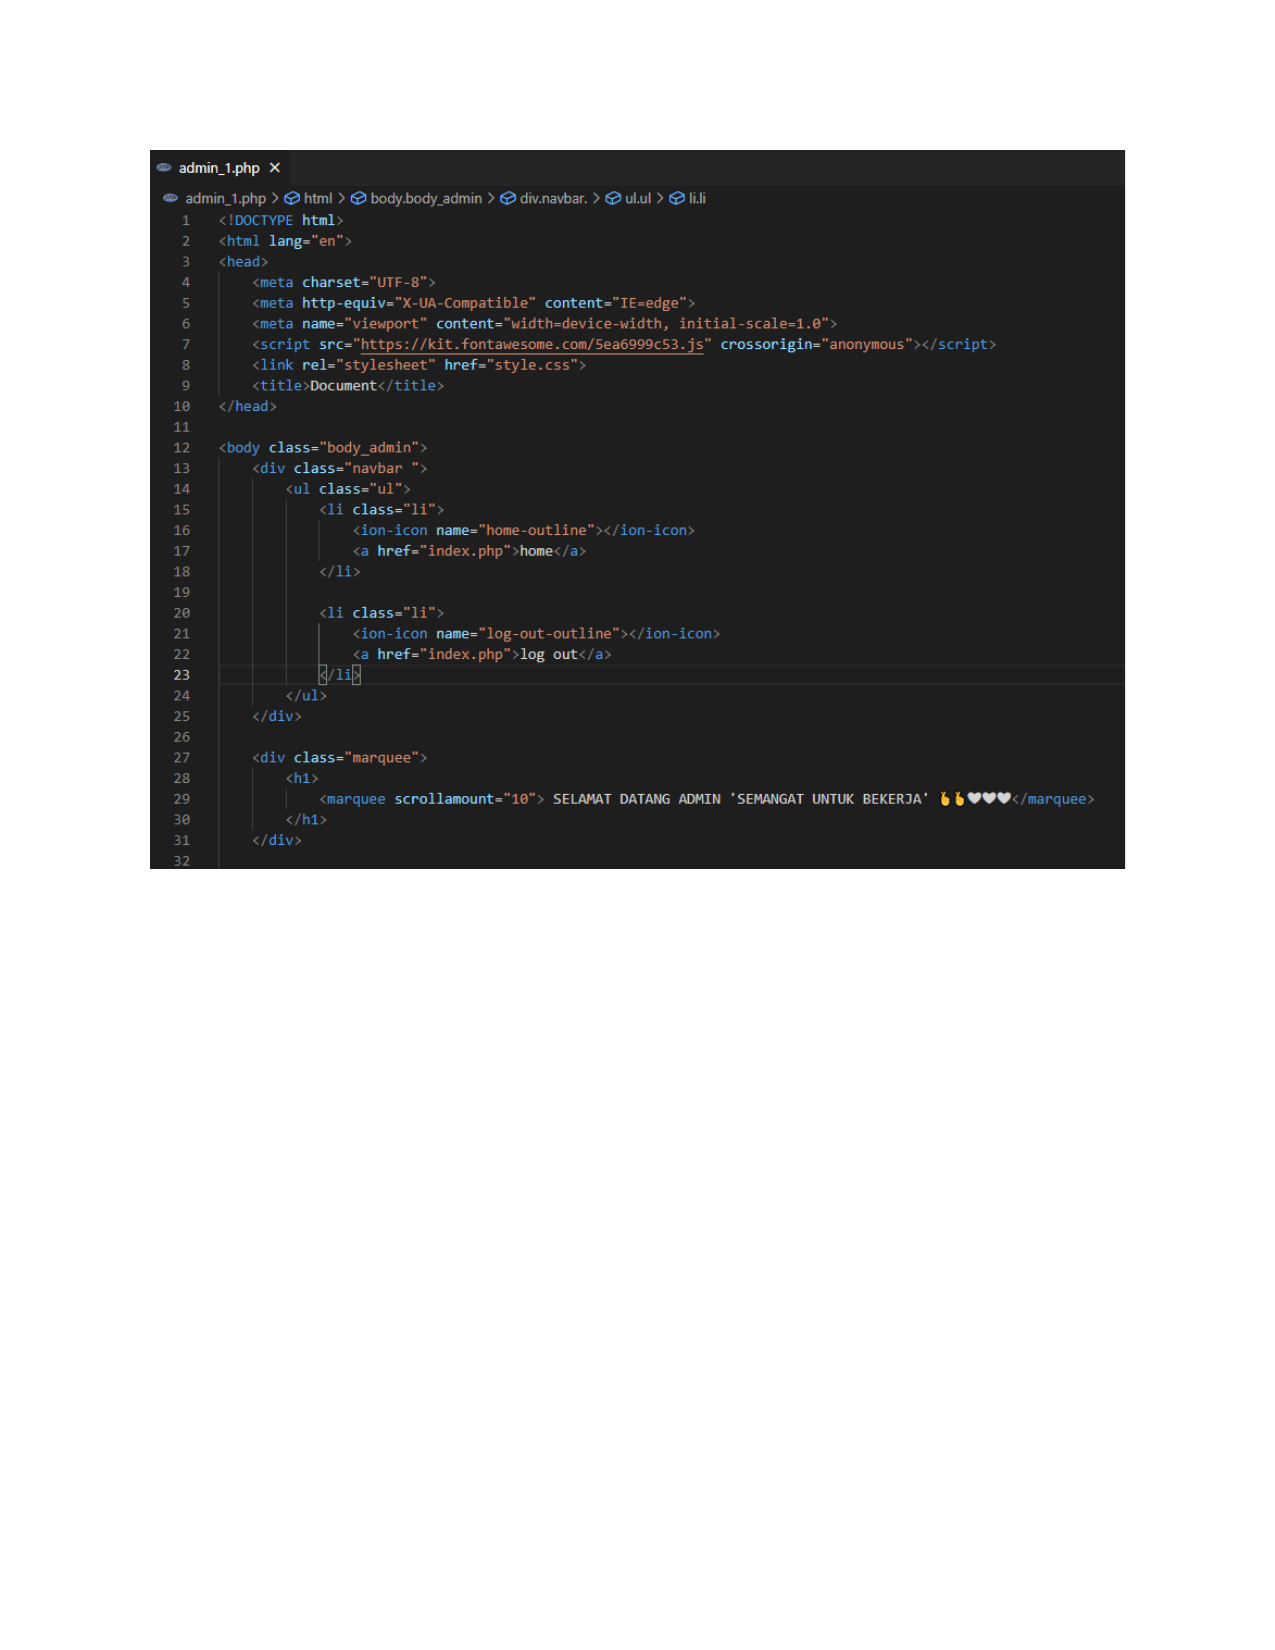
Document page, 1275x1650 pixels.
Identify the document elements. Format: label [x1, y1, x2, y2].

picture [150, 150, 1125, 869]
